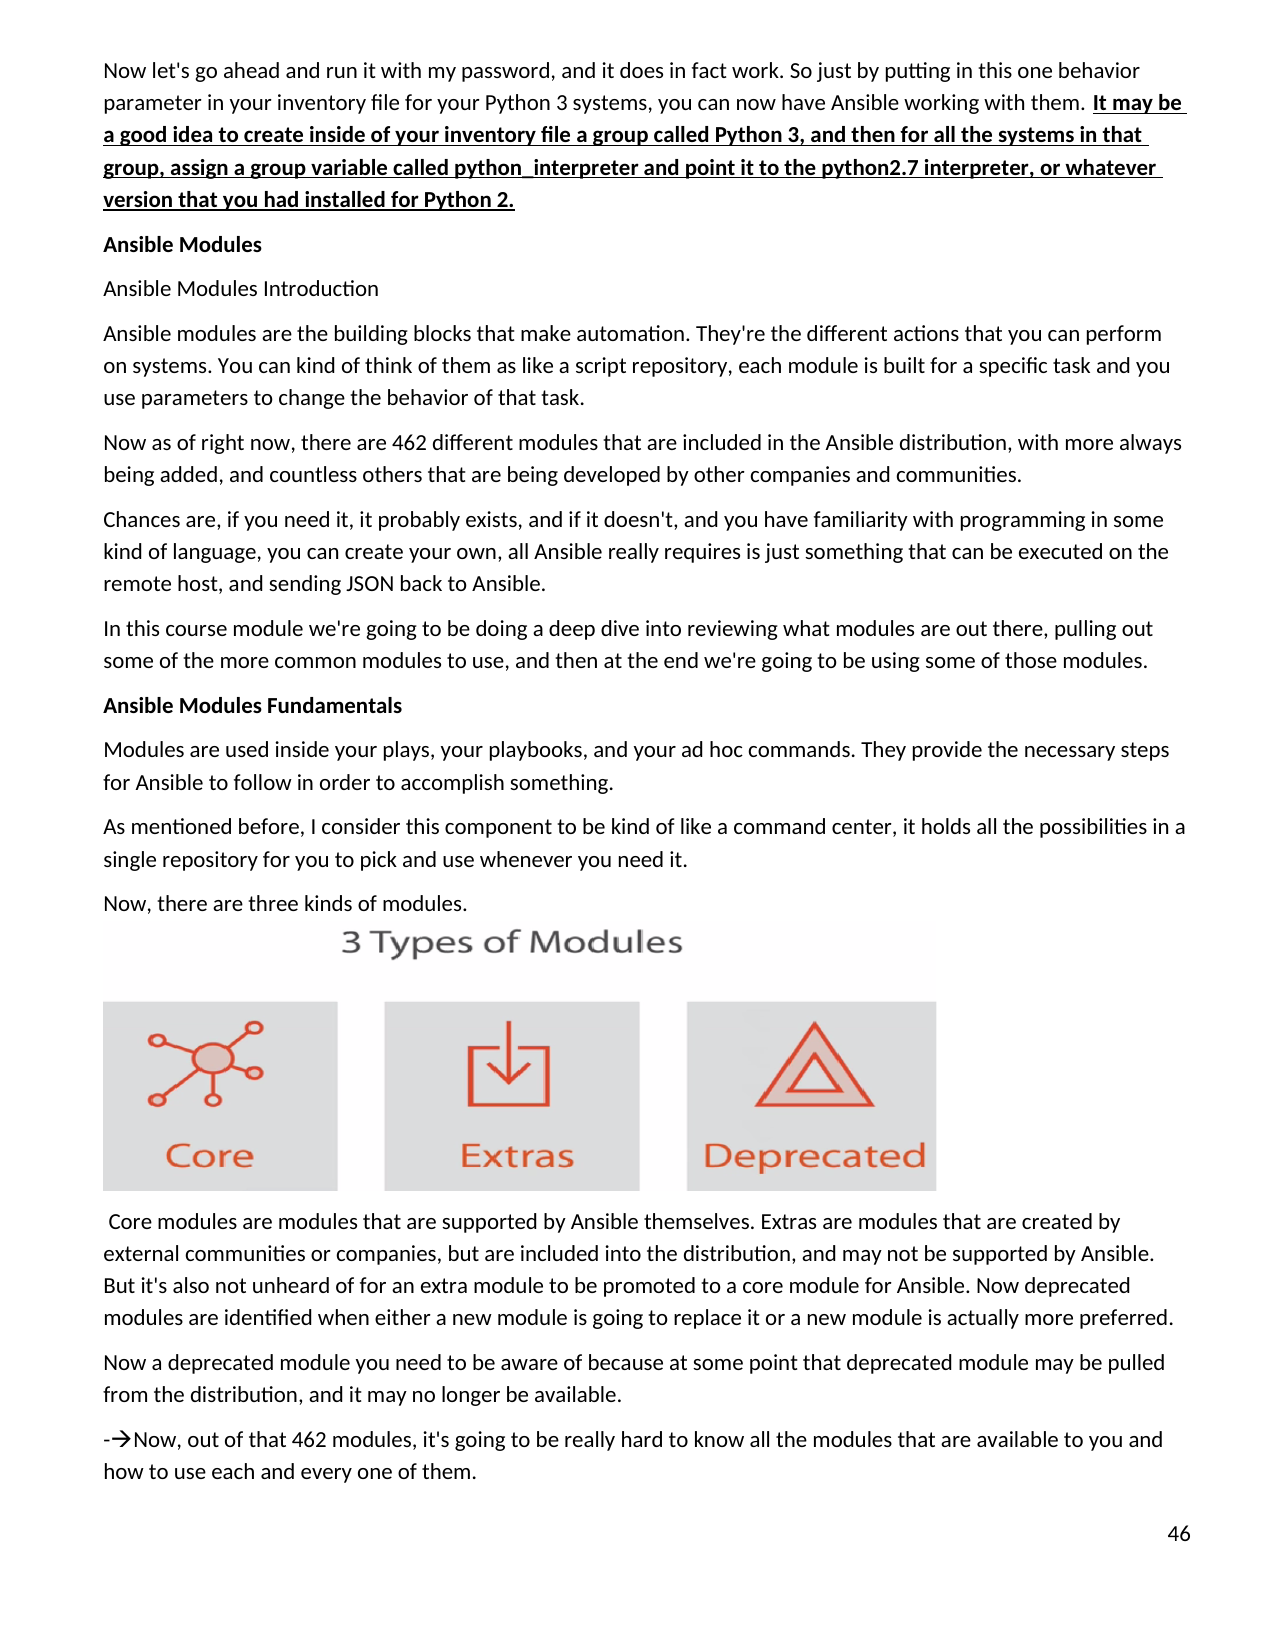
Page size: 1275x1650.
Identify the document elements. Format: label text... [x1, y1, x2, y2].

text Modules are used inside your plays, your playbooks, and your ad hoc commands. They provide the necessary steps for Ansible to follow in order to accomplish something. [103, 736, 1191, 796]
text In this course module we're going to be doing a deep dive into reviewing what modules are out there, pulling out some of the more common modules to use, and then at the end we're going to be using some of those modules. [103, 614, 1191, 674]
text Ansible Modules Introduction [103, 274, 1191, 302]
text -Now, out of that 462 modules, it's going to be really hard to know all the modules that are available to you and how to use each and every one of them. [103, 1425, 1191, 1485]
text Ansible Modules Fundamentals [103, 691, 1191, 719]
text Core modules are modules that are supported by Ansible themselves. Extras are modules that are created by external communities or companies, but are included into the distribution, and may not be supported by Ansible. But it's also not unheard of for an extra module to be promoted to a core module for Ansible. Now deprecated modules are identified when either a new module is going to replace it or a new module is actually more preferred. [103, 1207, 1191, 1332]
text Ansible modules are the building blocks that make automation. They're the different actions that you can perform on systems. You can kind of think of them as like a script repository, each module is built for a specific task and you use parameters to change the behavior of that task. [103, 319, 1191, 411]
picture [103, 921, 937, 1191]
text Now a deprecated module you need to be aware of because at some point that deprecated module may be pulled from the distribution, and it may no longer be available. [103, 1348, 1191, 1408]
text Now let's go ahead and run it with my password, and it does in fact work. So just by putting in this one behavior parameter in your inventory file for your Python 3 systems, you can now have Ansible working with them. It may be a good idea to create inside of your inventory file a group called Python 3, and then for all the systems in that group, assign a group variable called python_interpreter and point it to the python2.7 interpreter, or whatever version that you had installed for Python 2. [103, 56, 1191, 213]
text Ansible Modules [103, 230, 1191, 258]
text As mentioned before, I consider this component to be kind of like a command center, it holds all the possibilities in a single repository for you to pick and use whenever you need it. [103, 812, 1191, 873]
text Chances are, if you need it, it probably exists, and if it doesn't, and you have familiarity with programming in some kind of language, you can create your own, all Ansible really requires is just something that can be executed on the remote host, and sending JSON back to Ansible. [103, 505, 1191, 597]
text Now as of right now, there are 462 different modules that are included in the Ansible distribution, with more always being added, and countless others that are being developed by other companies and communities. [103, 428, 1191, 488]
